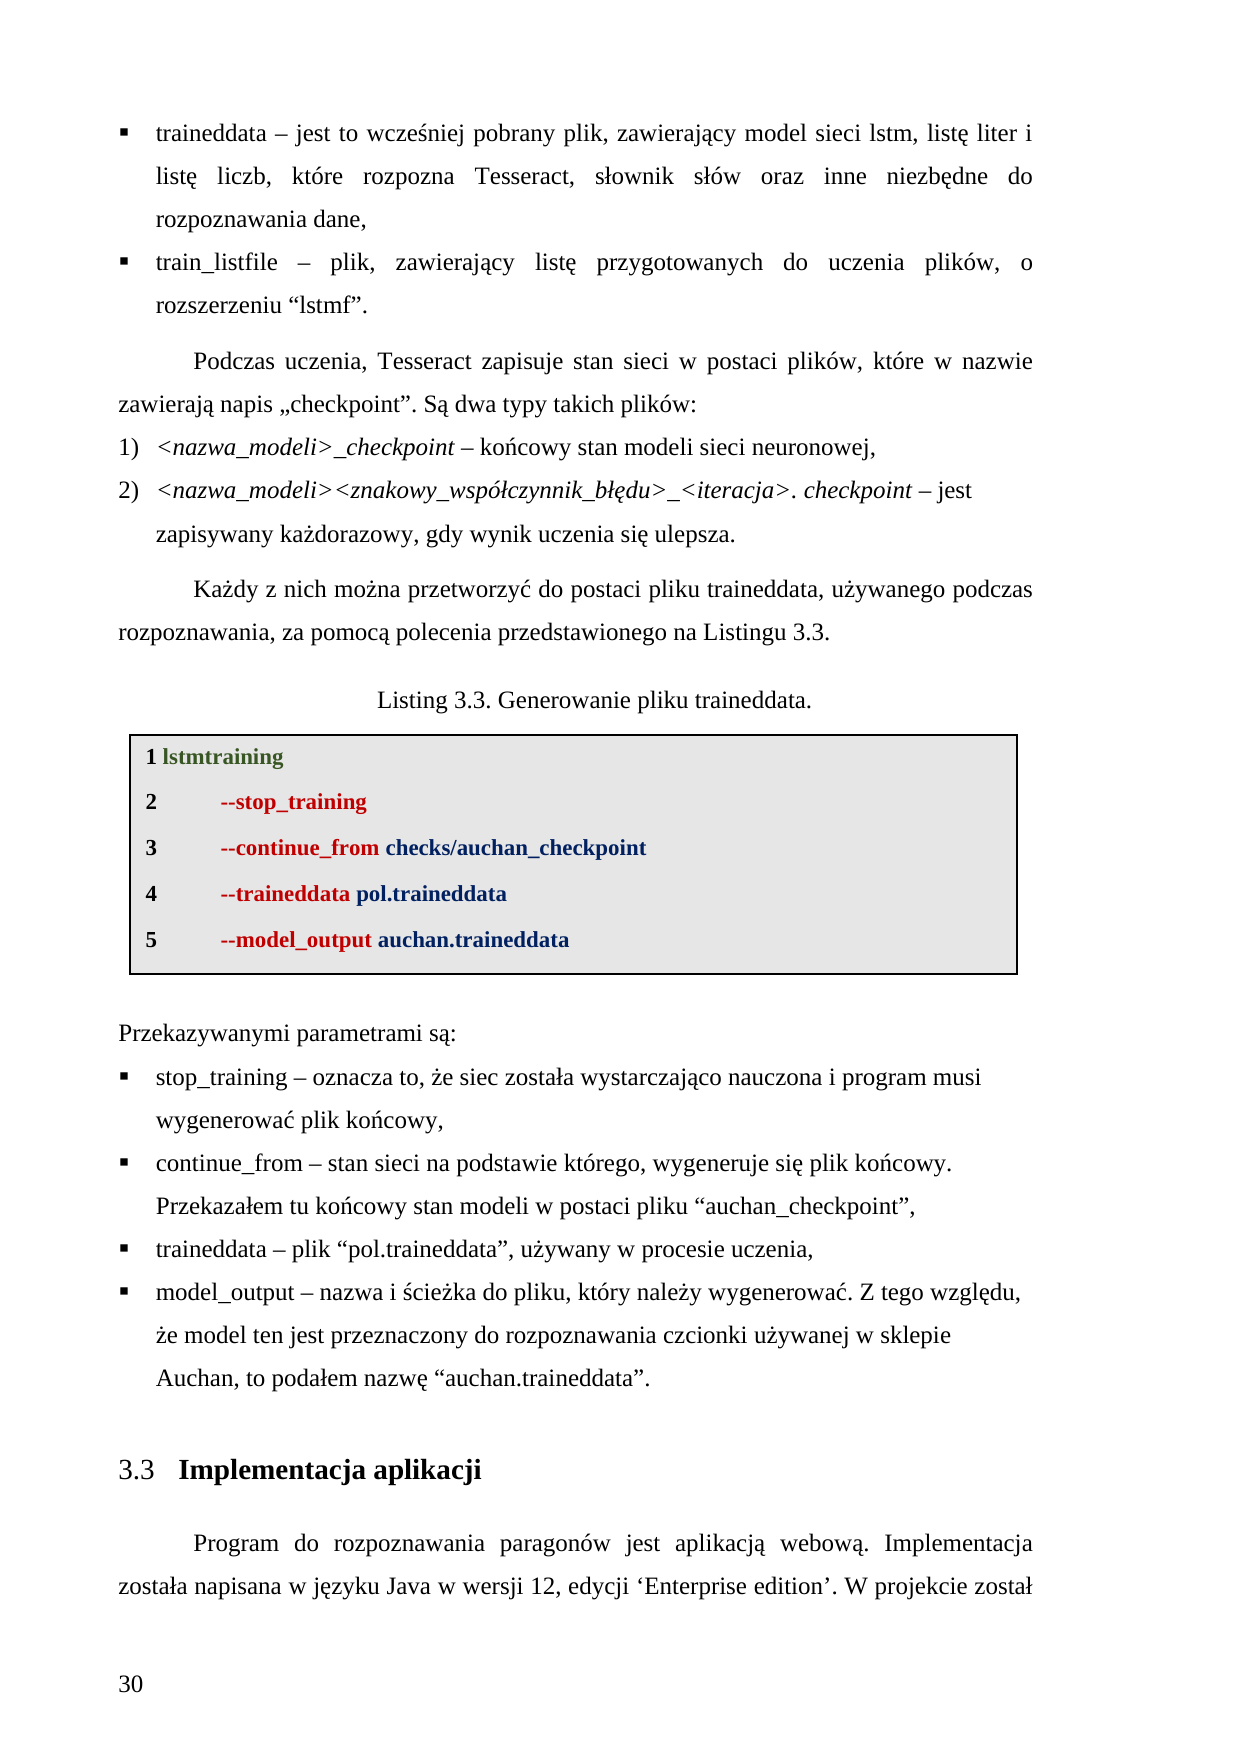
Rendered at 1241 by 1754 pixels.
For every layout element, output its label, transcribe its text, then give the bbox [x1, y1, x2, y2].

text Każdy z nich można przetworzyć do postaci pliku traineddata, używanego podczas rozpoznawania, za pomocą polecenia przedstawionego na Listingu 3.3. [118, 574, 1033, 646]
subtitle Implementacja aplikacji [118, 1452, 1033, 1486]
list train_listfile – plik, zawierający listę przygotowanych do uczenia plików, o rozszerzeniu “lstmf”. [118, 247, 1033, 319]
list <nazwa_modeli><znakowy_współczynnik_błędu>_<iteracja>. checkpoint – jest zapisywany każdorazowy, gdy wynik uczenia się ulepsza. [118, 476, 1033, 547]
list continue_from – stan sieci na podstawie którego, wygeneruje się plik końcowy. Przekazałem tu końcowy stan modeli w postaci pliku “auchan_checkpoint”, [118, 1148, 1033, 1220]
list traineddata – plik “pol.traineddata”, używany w procesie uczenia, [118, 1234, 1033, 1263]
text Podczas uczenia, Tesseract zapisuje stan sieci w postaci plików, które w nazwie zawierają napis „checkpoint”. Są dwa typy takich plików: [118, 346, 1033, 418]
list <nazwa_modeli>_checkpoint – końcowy stan modeli sieci neuronowej, [118, 432, 1033, 461]
list stop_training – oznacza to, że siec została wystarczająco nauczona i program musi wygenerować plik końcowy, [118, 1062, 1033, 1133]
list model_output – nazwa i ścieżka do pliku, który należy wygenerować. Z tego względu, że model ten jest przeznaczony do rozpoznawania czcionki używanej w sklepie Auchan, to podałem nazwę “auchan.traineddata”. [118, 1277, 1033, 1392]
text Przekazywanymi parametrami są: [118, 1018, 1033, 1047]
list traineddata – jest to wcześniej pobrany plik, zawierający model sieci lstm, listę liter i listę liczb, które rozpozna Tesseract, słownik słów oraz inne niezbędne do rozpoznawania dane, [118, 118, 1033, 233]
